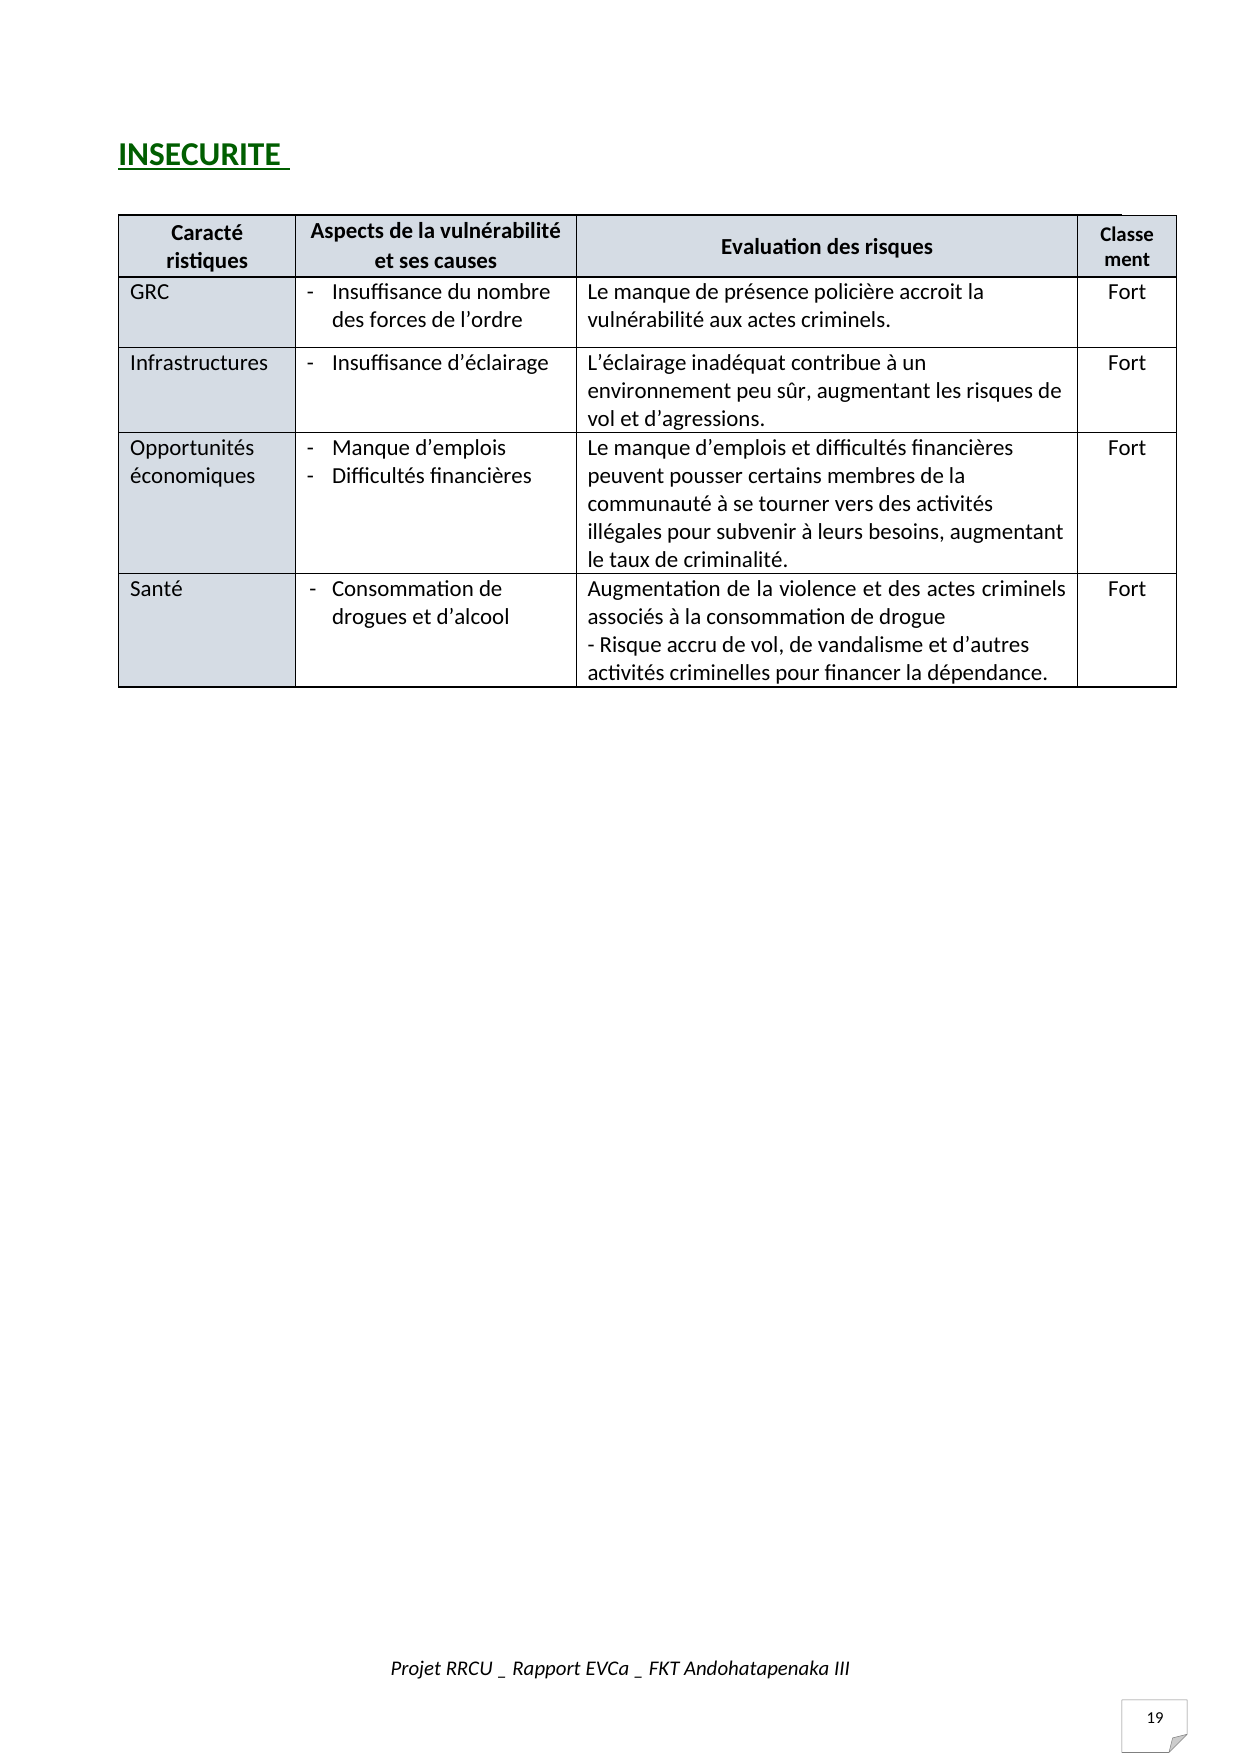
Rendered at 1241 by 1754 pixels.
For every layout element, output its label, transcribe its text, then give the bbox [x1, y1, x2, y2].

table_cell Fort [1078, 348, 1176, 432]
table_cell GRC [119, 278, 295, 347]
table_cell L’éclairage inadéquat contribue à un environnement peu sûr, augmentant les risques de vol et d’agressions. [577, 348, 1077, 432]
table_cell Insuffisance du nombre des forces de l’ordre [296, 278, 576, 347]
table_header Classe ment [1078, 216, 1176, 276]
table_header Evaluation des risques [577, 216, 1077, 276]
table_header Caracté ristiques [119, 216, 295, 276]
table_cell Consommation de drogues et d’alcool [296, 574, 576, 686]
table_cell Infrastructures [119, 348, 295, 432]
table_cell Augmentation de la violence et des actes criminels associés à la consommation de drogue - Risque accru de vol, de vandalisme et d’autres activités criminelles pour financer la dépendance. [577, 574, 1077, 686]
table_cell Fort [1078, 433, 1176, 573]
table_cell Le manque d’emplois et difficultés financières peuvent pousser certains membres de la communauté à se tourner vers des activités illégales pour subvenir à leurs besoins, augmentant le taux de criminalité. [577, 433, 1077, 573]
table_cell Santé [119, 574, 295, 686]
table_cell Insuffisance d’éclairage [296, 348, 576, 432]
table_cell Fort [1078, 574, 1176, 686]
table_cell Manque d’emplois Difficultés financières [296, 433, 576, 573]
table_cell Fort [1078, 278, 1176, 347]
table_cell Opportunités économiques [119, 433, 295, 573]
table_cell Le manque de présence policière accroit la vulnérabilité aux actes criminels. [577, 278, 1077, 347]
text INSECURITE Haut du formulaire [118, 133, 1122, 174]
table_header Aspects de la vulnérabilité et ses causes [296, 216, 576, 276]
